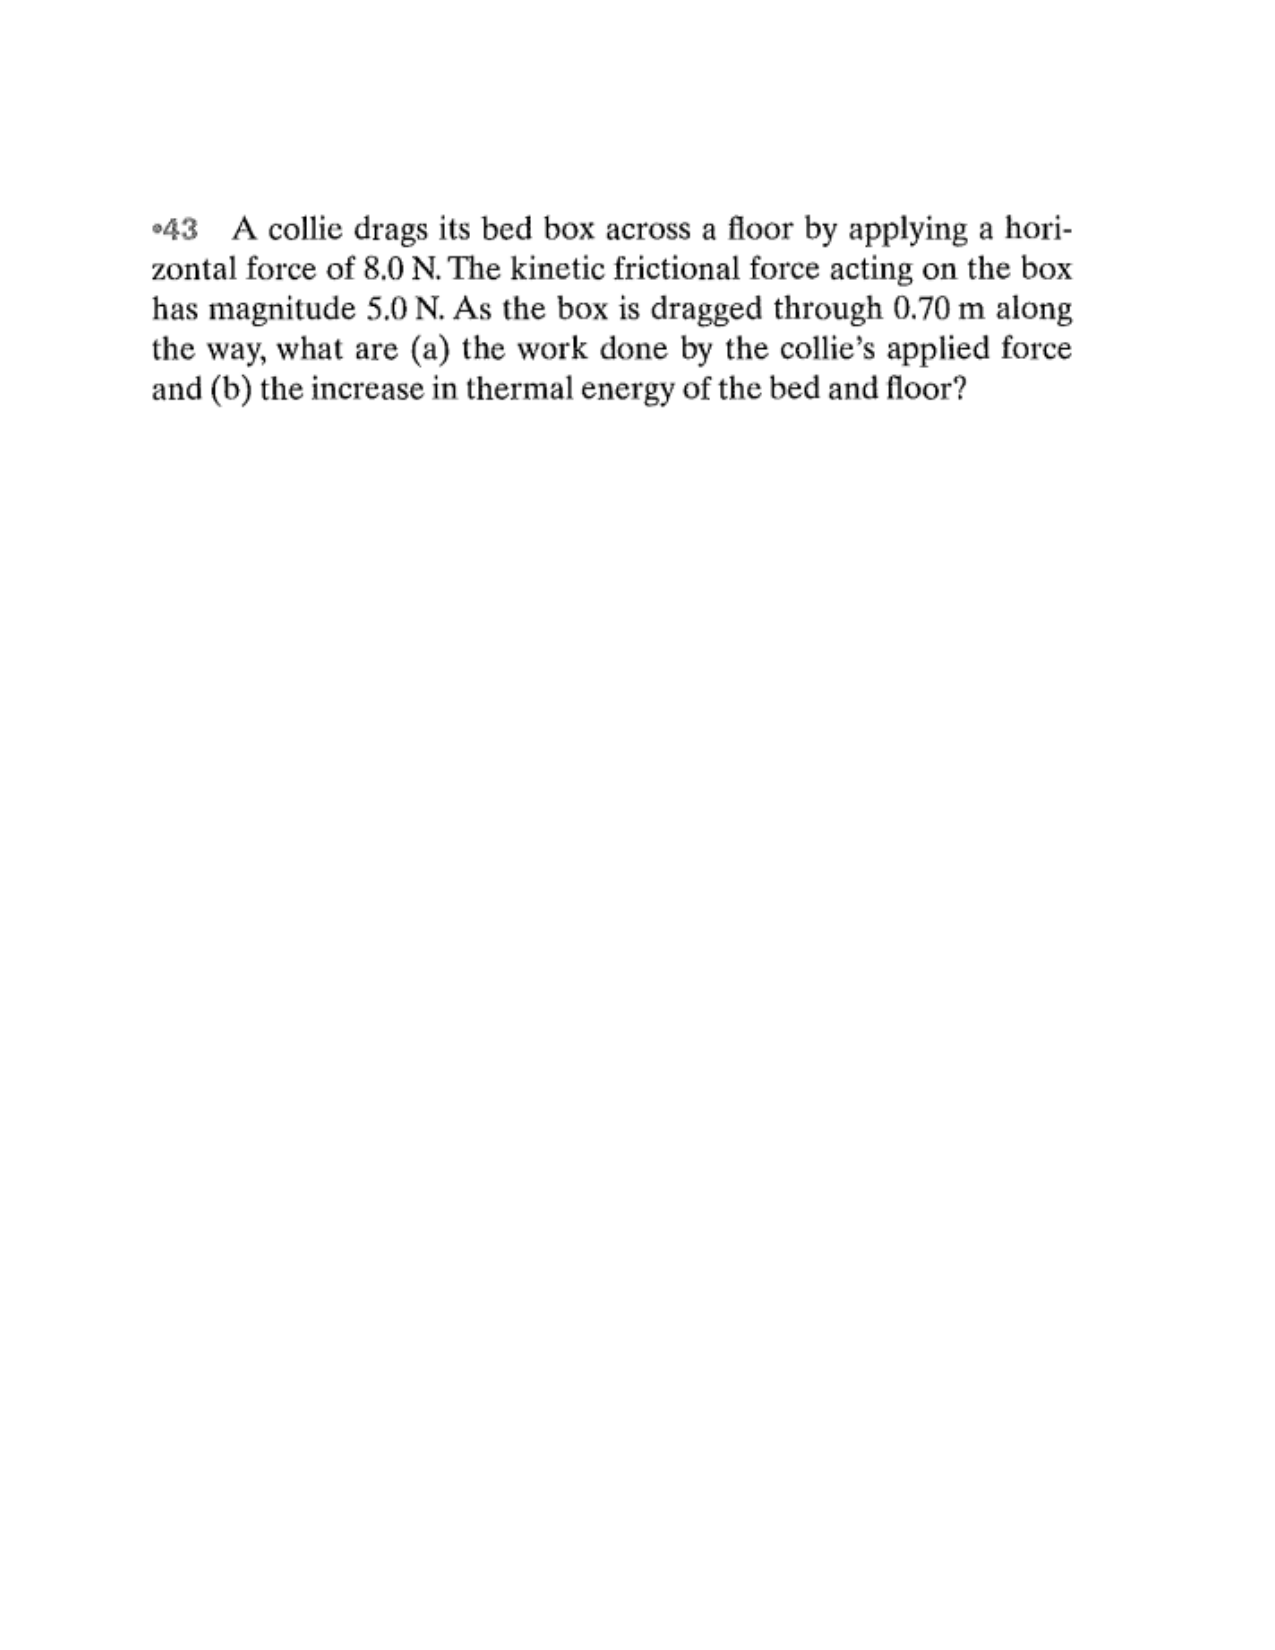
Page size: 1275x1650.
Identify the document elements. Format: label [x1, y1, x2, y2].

picture [135, 199, 1088, 420]
